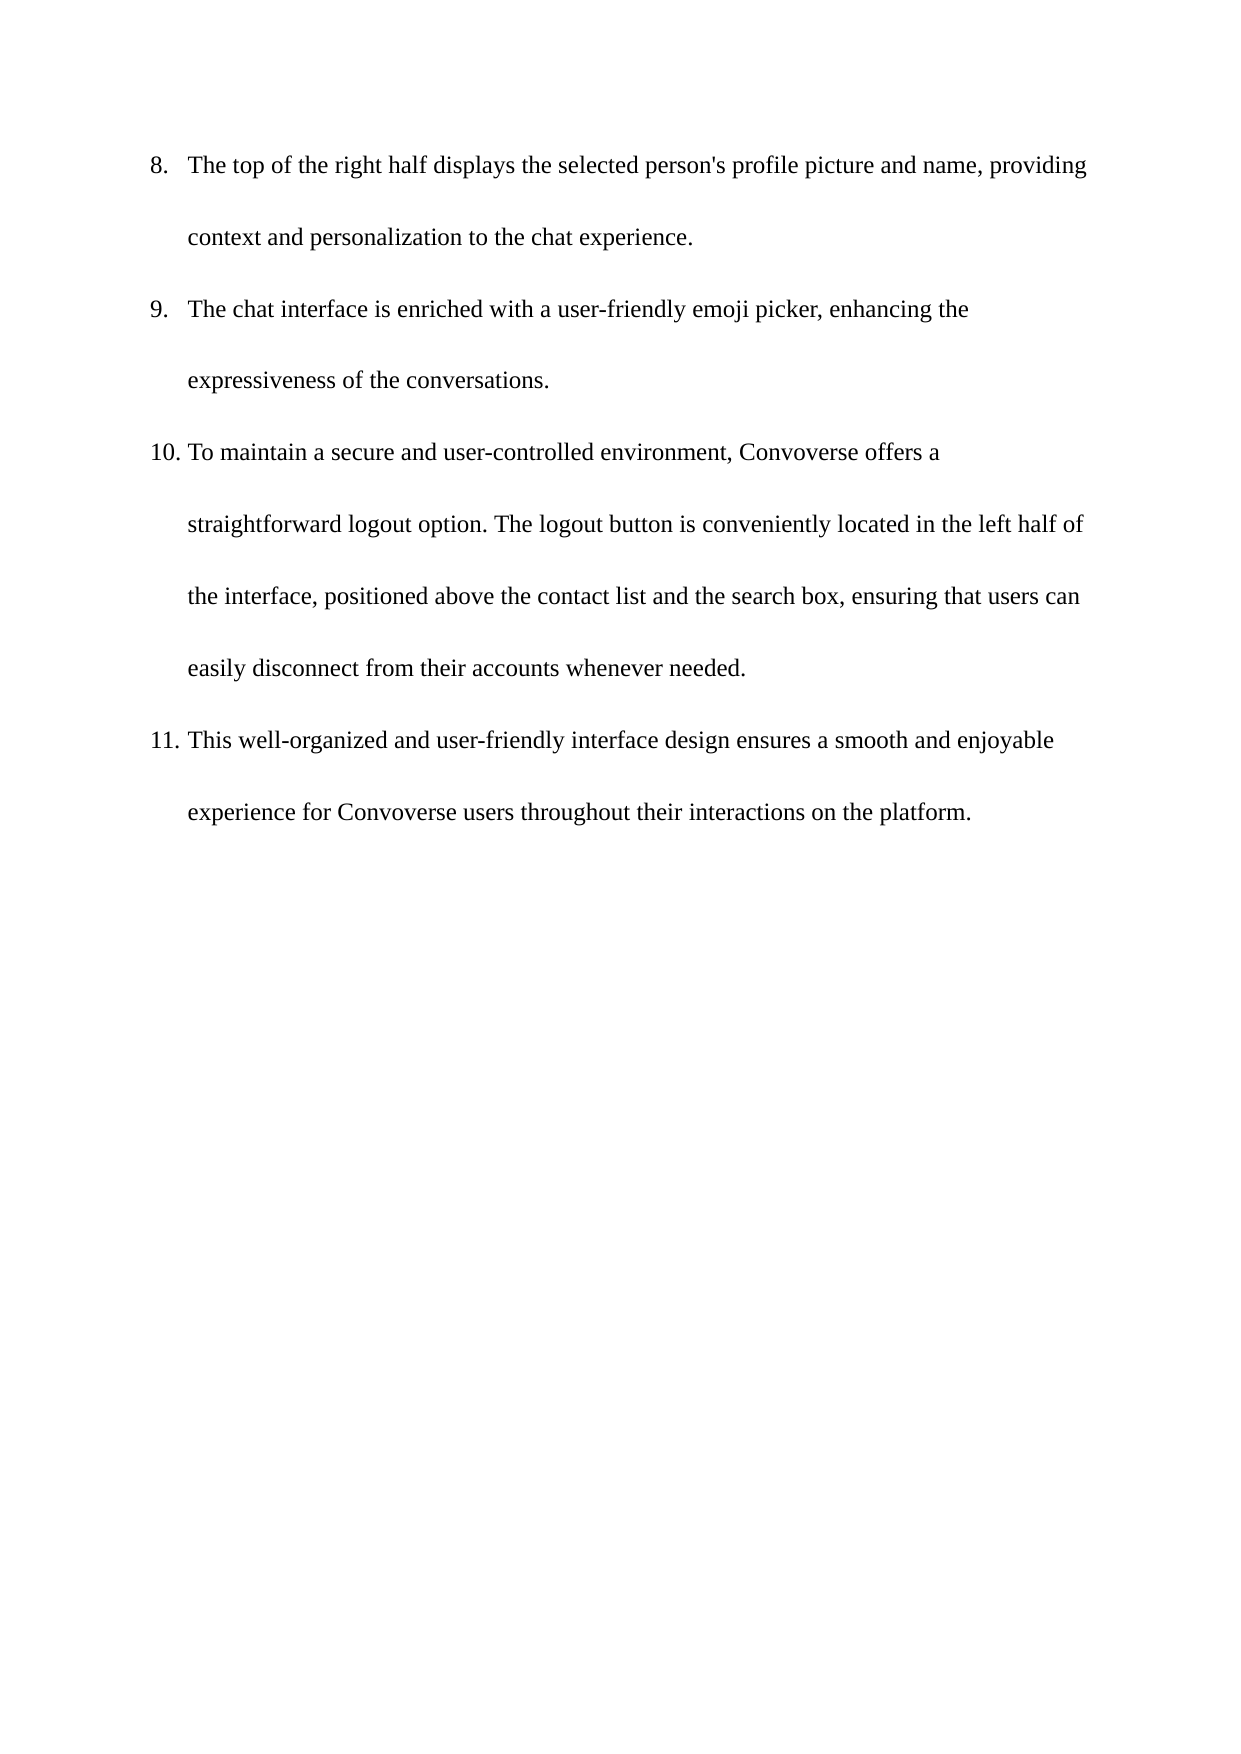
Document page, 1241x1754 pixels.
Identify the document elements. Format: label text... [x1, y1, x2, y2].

list The chat interface is enriched with a user-friendly emoji picker, enhancing the expressiveness of the conversations. [150, 294, 1090, 394]
list The top of the right half displays the selected person's profile picture and name, providing context and personalization to the chat experience. [150, 150, 1090, 251]
list To maintain a secure and user-controlled environment, Convoverse offers a straightforward logout option. The logout button is conveniently located in the left half of the interface, positioned above the contact list and the search box, ensuring that users can easily disconnect from their accounts whenever needed. [150, 437, 1090, 682]
list This well-organized and user-friendly interface design ensures a smooth and enjoyable experience for Convoverse users throughout their interactions on the platform. [150, 725, 1090, 826]
